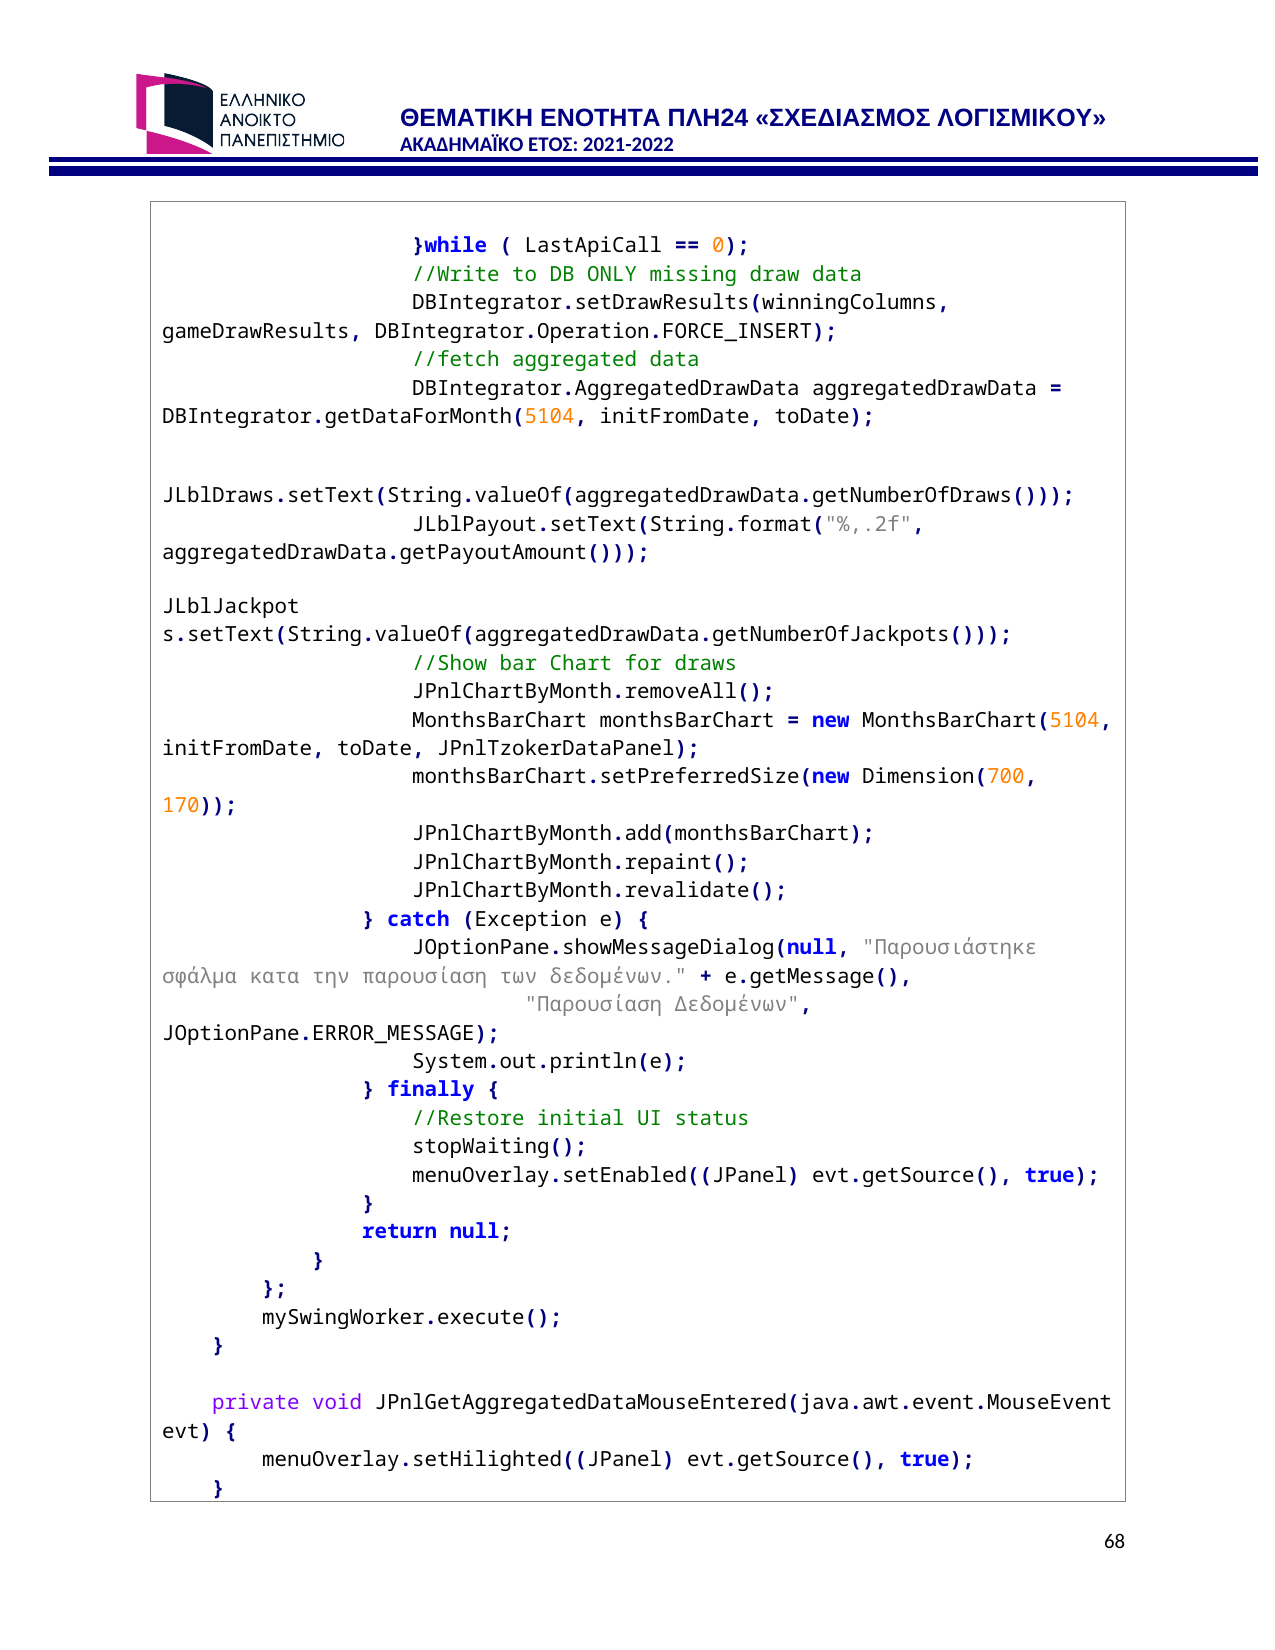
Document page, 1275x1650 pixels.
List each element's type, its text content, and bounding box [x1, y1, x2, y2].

picture [136, 73, 345, 154]
